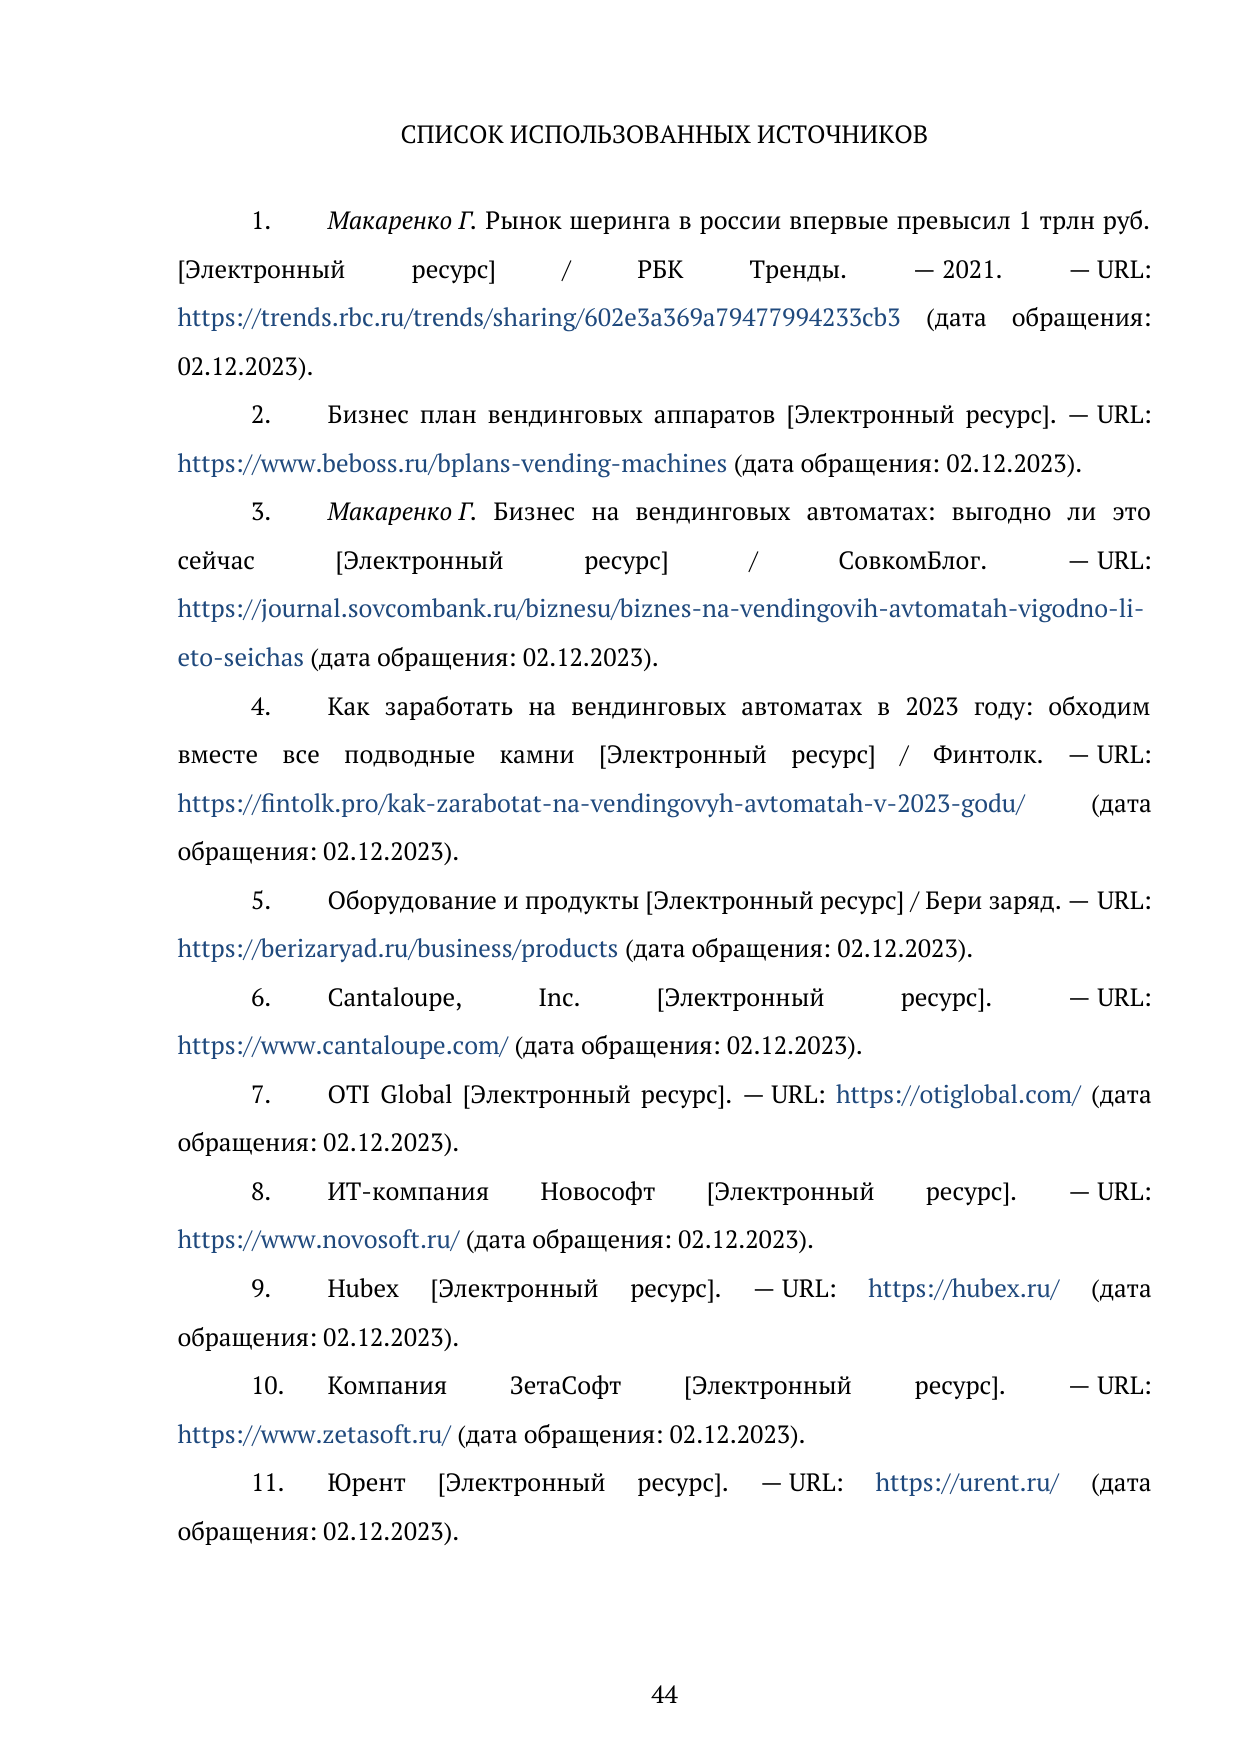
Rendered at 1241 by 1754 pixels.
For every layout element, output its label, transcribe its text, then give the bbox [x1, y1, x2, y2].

text 9. Hubex [Электронный ресурс]. — URL: https://hubex.ru/ (дата обращения: 02.12.2023). [177, 1272, 1152, 1353]
subtitle Список использованных источников [177, 118, 1152, 151]
text 8. ИТ-компания Новософт [Электронный ресурс]. — URL: https://www.novosoft.ru/ (дата обращения: 02.12.2023). [177, 1175, 1152, 1256]
text 6. Cantaloupe, Inc. [Электронный ресурс]. — URL: https://www.cantaloupe.com/ (дата обращения: 02.12.2023). [177, 981, 1152, 1062]
text 3. Макаренко Г. Бизнес на вендинговых автоматах: выгодно ли это сейчас [Электронный ресурс] / СовкомБлог. — URL: https://journal.sovcombank.ru/biznesu/biznes-na-vendingovih-avtomatah-vigodno-li-eto-seichas (дата обращения: 02.12.2023). [177, 495, 1152, 673]
text 7. OTI Global [Электронный ресурс]. — URL: https://otiglobal.com/ (дата обращения: 02.12.2023). [177, 1078, 1152, 1159]
text 4. Как заработать на вендинговых автоматах в 2023 году: обходим вместе все подводные камни [Электронный ресурс] / Финтолк. — URL: https://fintolk.pro/kak-zarabotat-na-vendingovyh-avtomatah-v-2023-godu/ (дата обращения: 02.12.2023). [177, 689, 1152, 868]
text 2. Бизнес план вендинговых аппаратов [Электронный ресурс]. — URL: https://www.beboss.ru/bplans-vending-machines (дата обращения: 02.12.2023). [177, 398, 1152, 479]
text 11. Юрент [Электронный ресурс]. — URL: https://urent.ru/ (дата обращения: 02.12.2023). [177, 1466, 1152, 1547]
text 5. Оборудование и продукты [Электронный ресурс] / Бери заряд. — URL: https://berizaryad.ru/business/products (дата обращения: 02.12.2023). [177, 884, 1152, 965]
text 10. Компания ЗетаСофт [Электронный ресурс]. — URL: https://www.zetasoft.ru/ (дата обращения: 02.12.2023). [177, 1369, 1152, 1450]
text 1. Макаренко Г. Рынок шеринга в россии впервые превысил 1 трлн руб. [Электронный ресурс] / РБК Тренды. — 2021. — URL: https://trends.rbc.ru/trends/sharing/602e3a369a79477994233cb3 (дата обращения: 02.12.2023). [177, 204, 1152, 382]
